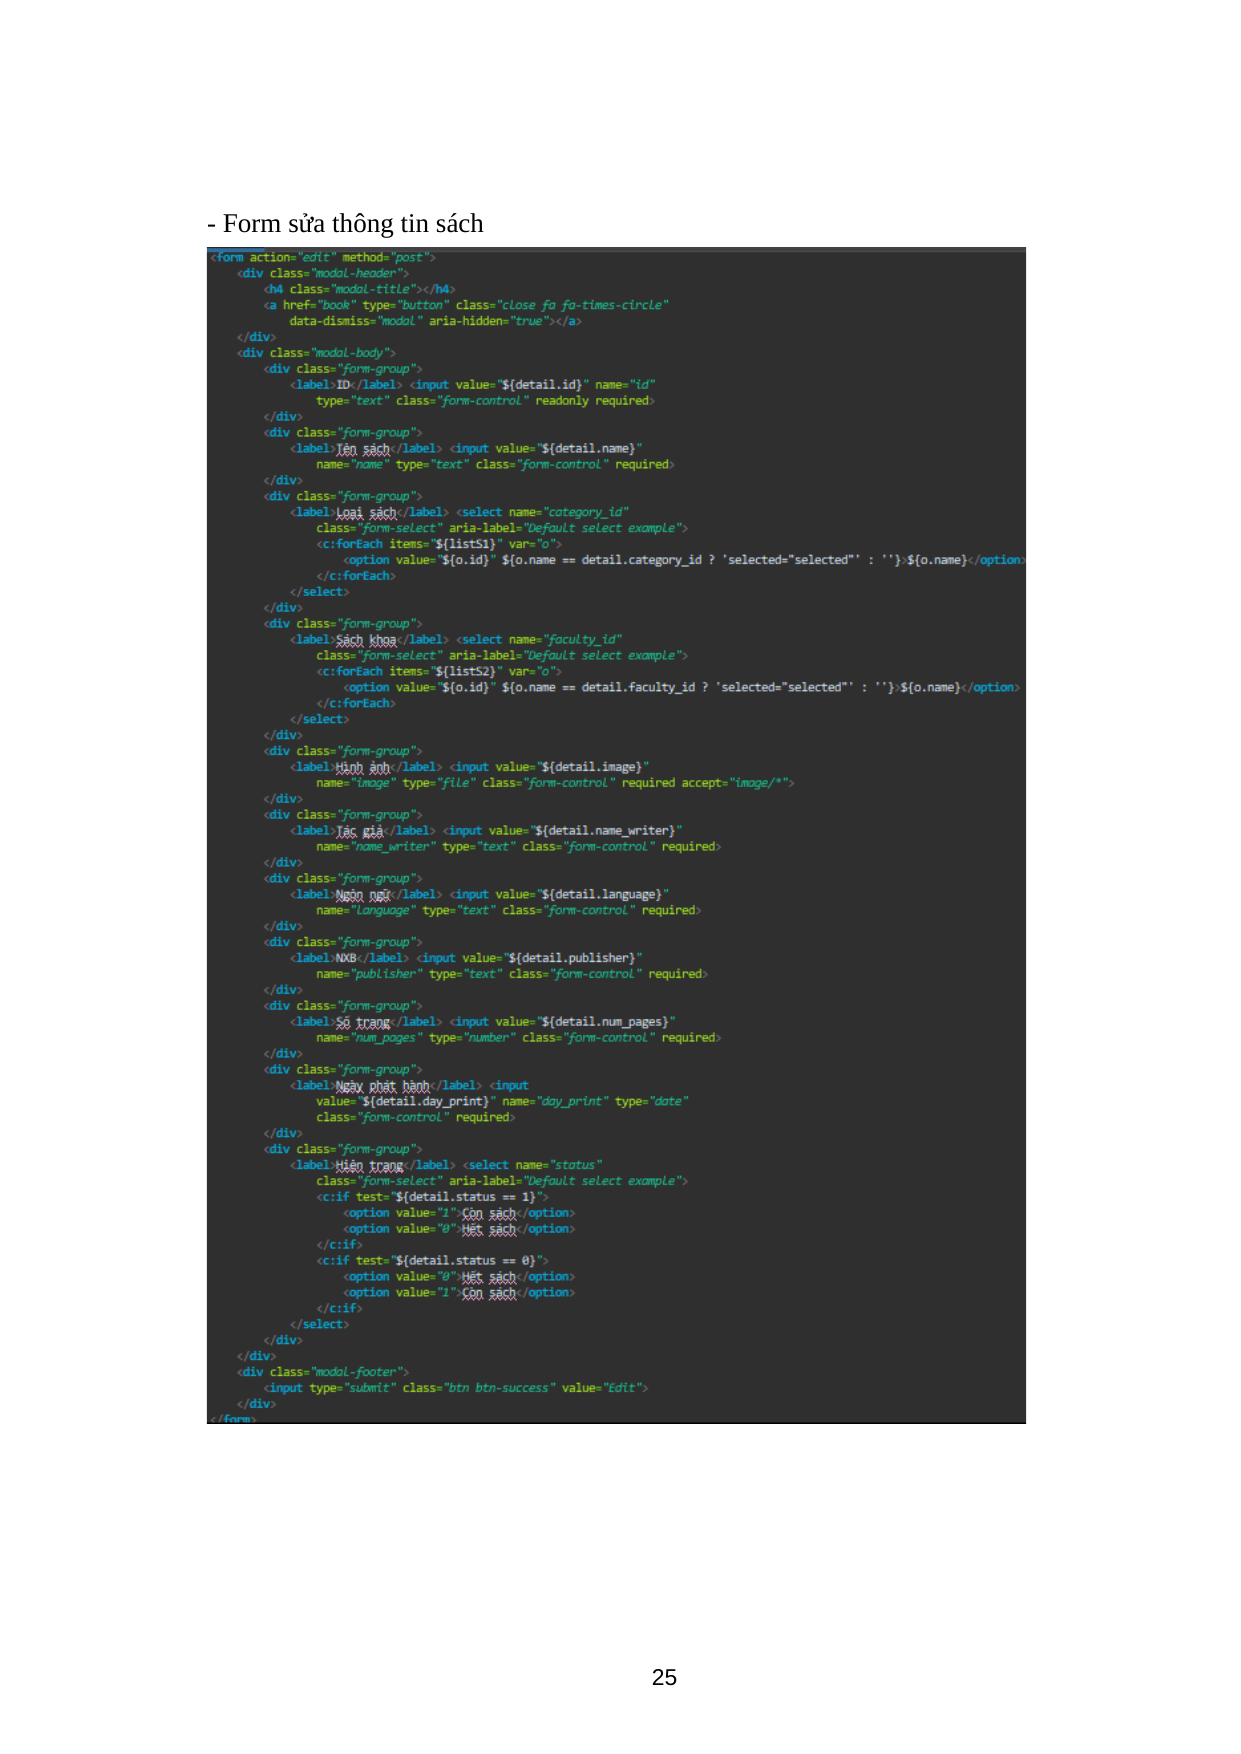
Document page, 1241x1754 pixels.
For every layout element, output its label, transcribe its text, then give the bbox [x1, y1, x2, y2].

text - Form sửa thông tin sách [207, 207, 1122, 238]
picture [206, 247, 1027, 1424]
